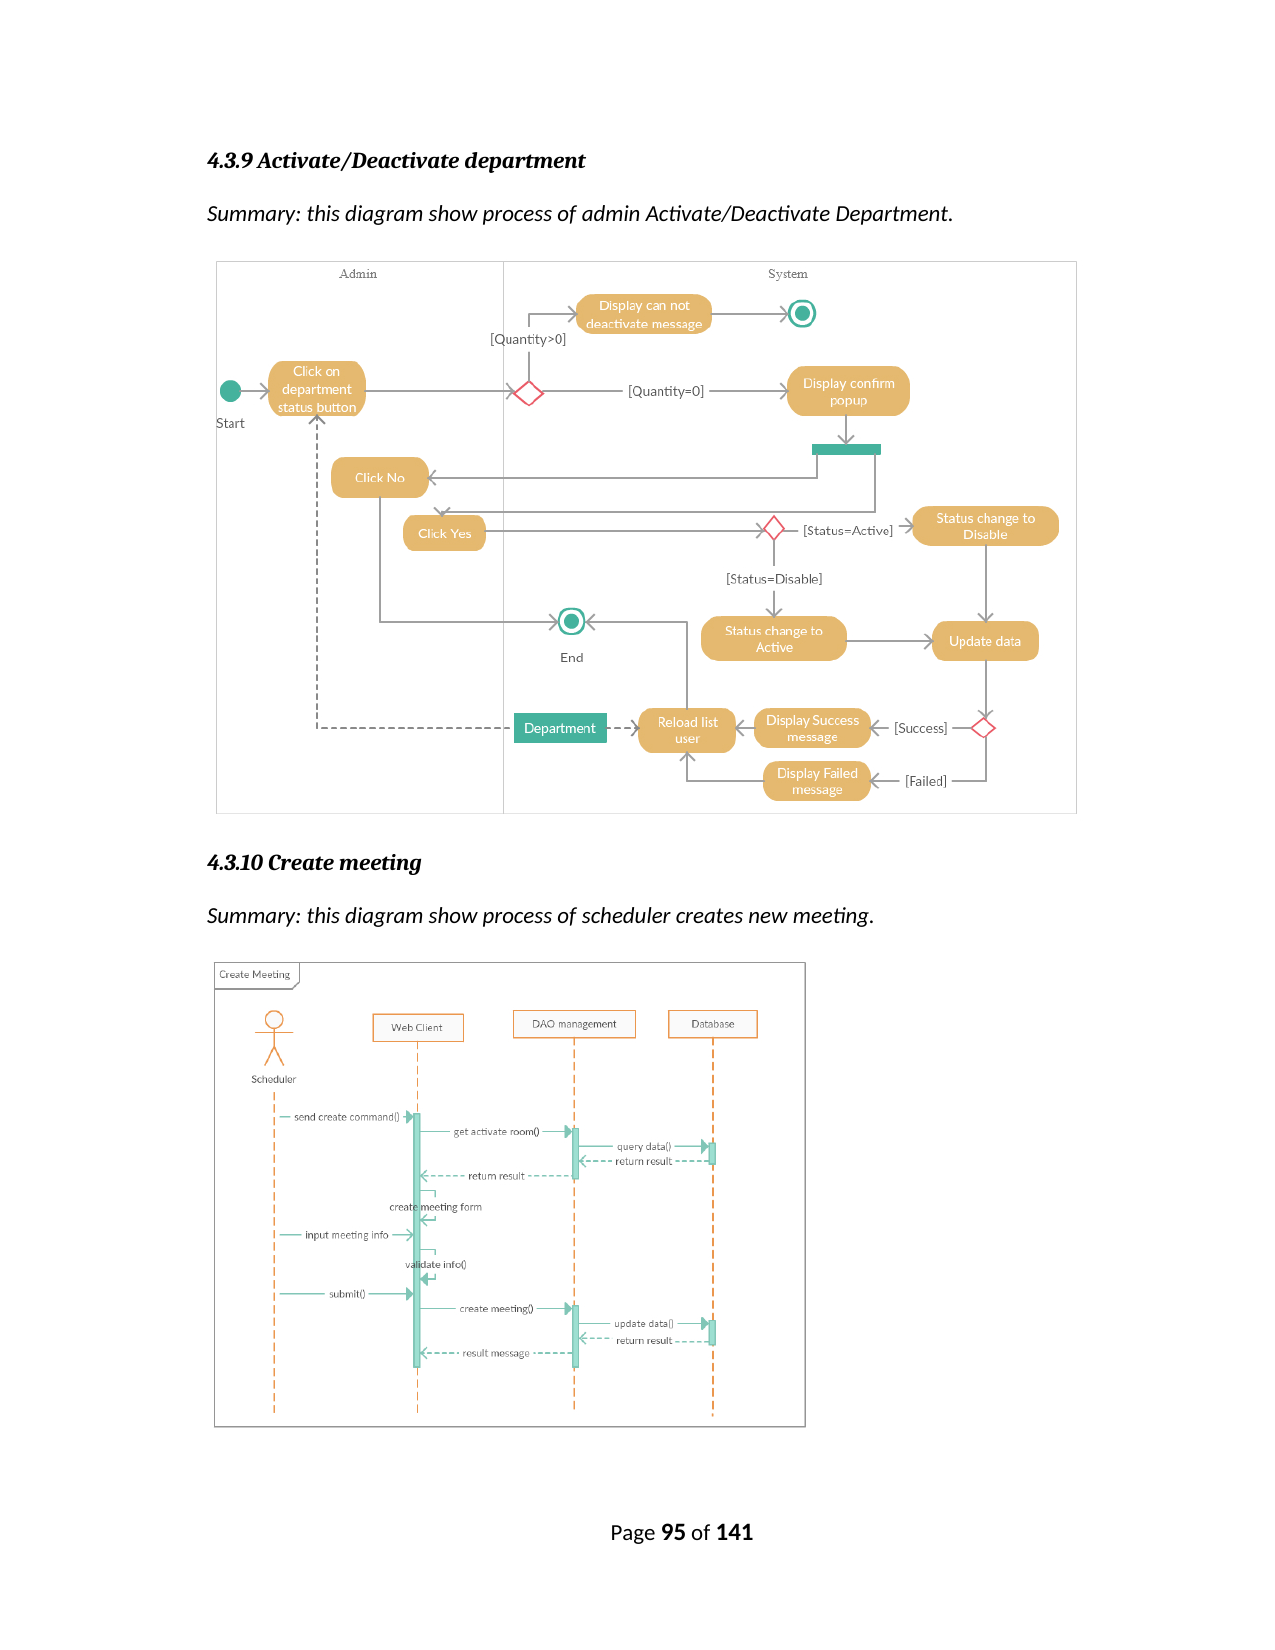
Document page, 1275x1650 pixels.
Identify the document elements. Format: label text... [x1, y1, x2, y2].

text Summary: this diagram show process of admin Activate/Deactivate Department. [207, 199, 1157, 227]
text 4.3.9 Activate/Deactivate department [207, 148, 1157, 174]
picture [206, 954, 810, 1432]
picture [206, 251, 1083, 826]
text Summary: this diagram show process of scheduler creates new meeting. [207, 901, 1157, 929]
text 4.3.10 Create meeting [207, 850, 1157, 876]
